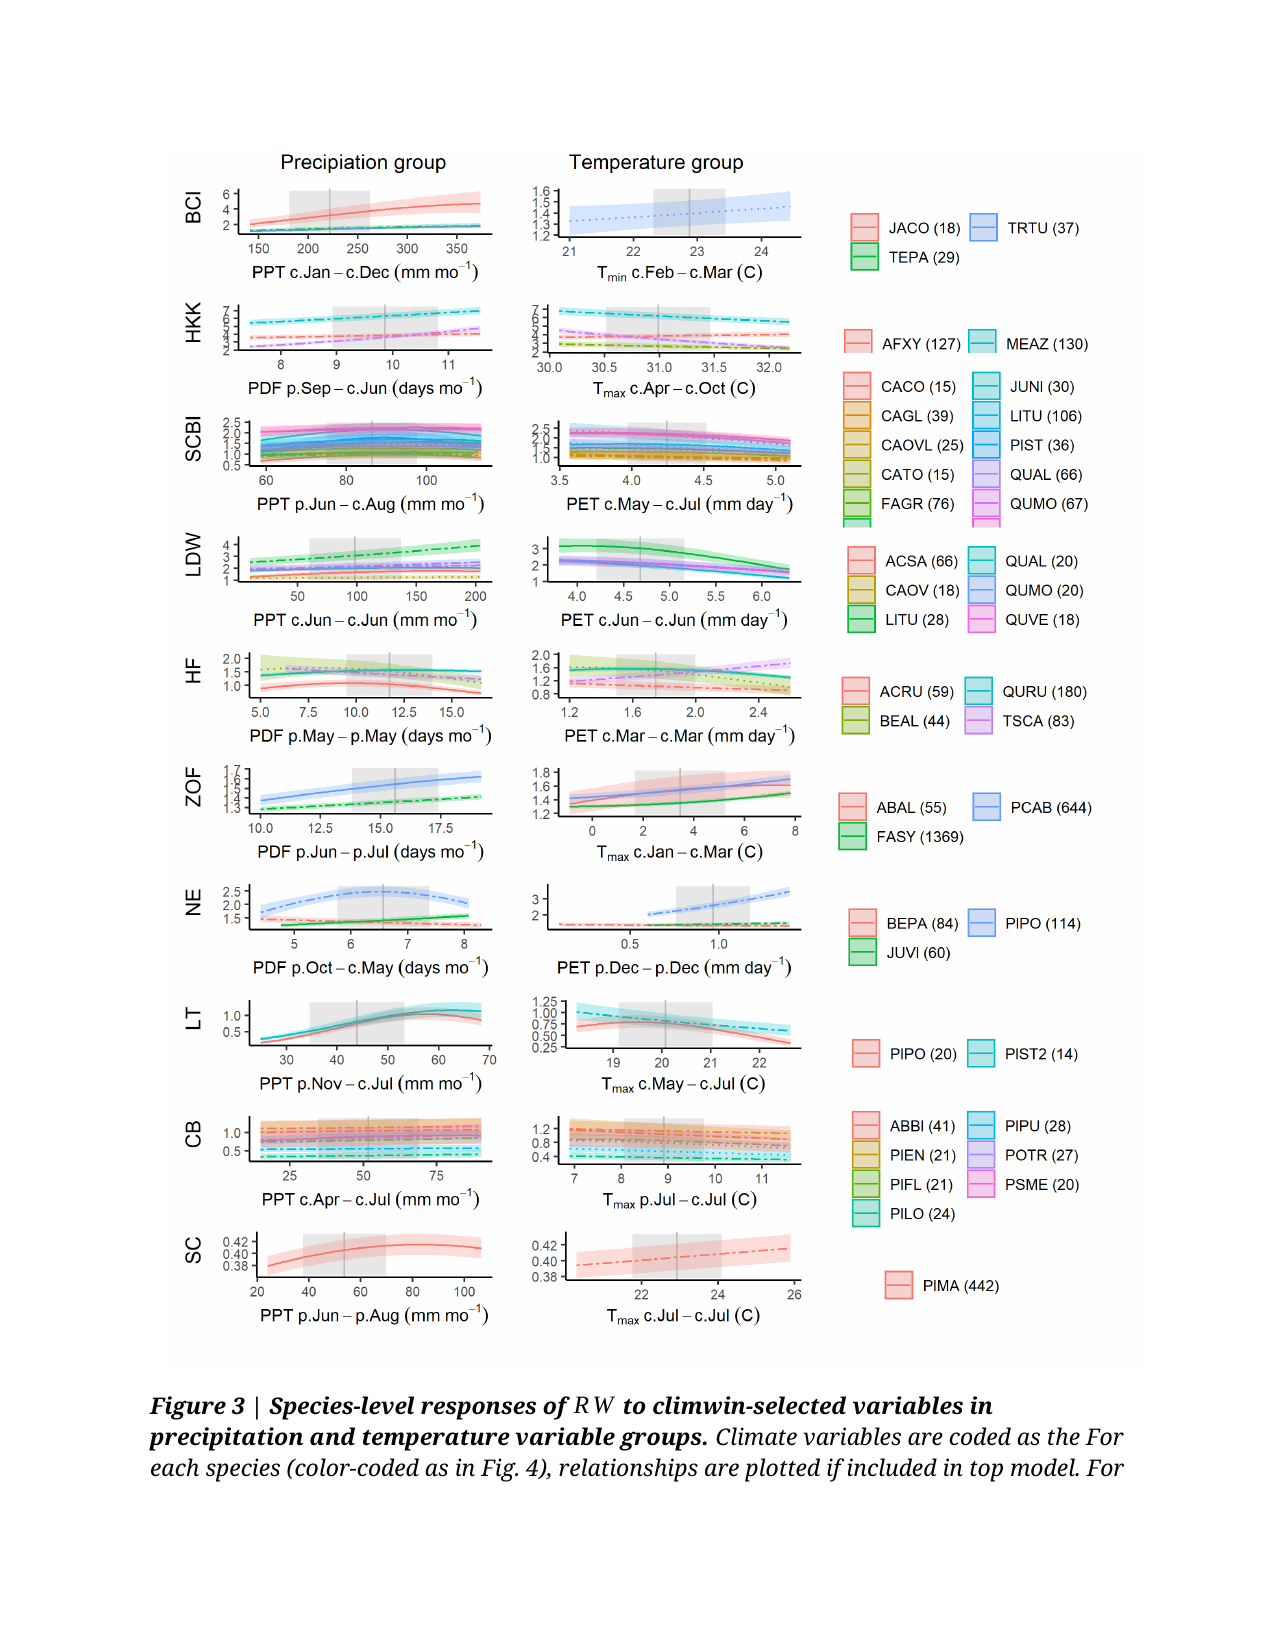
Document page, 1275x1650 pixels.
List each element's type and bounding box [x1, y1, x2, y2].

picture [168, 150, 1144, 1369]
text [150, 1389, 1125, 1483]
